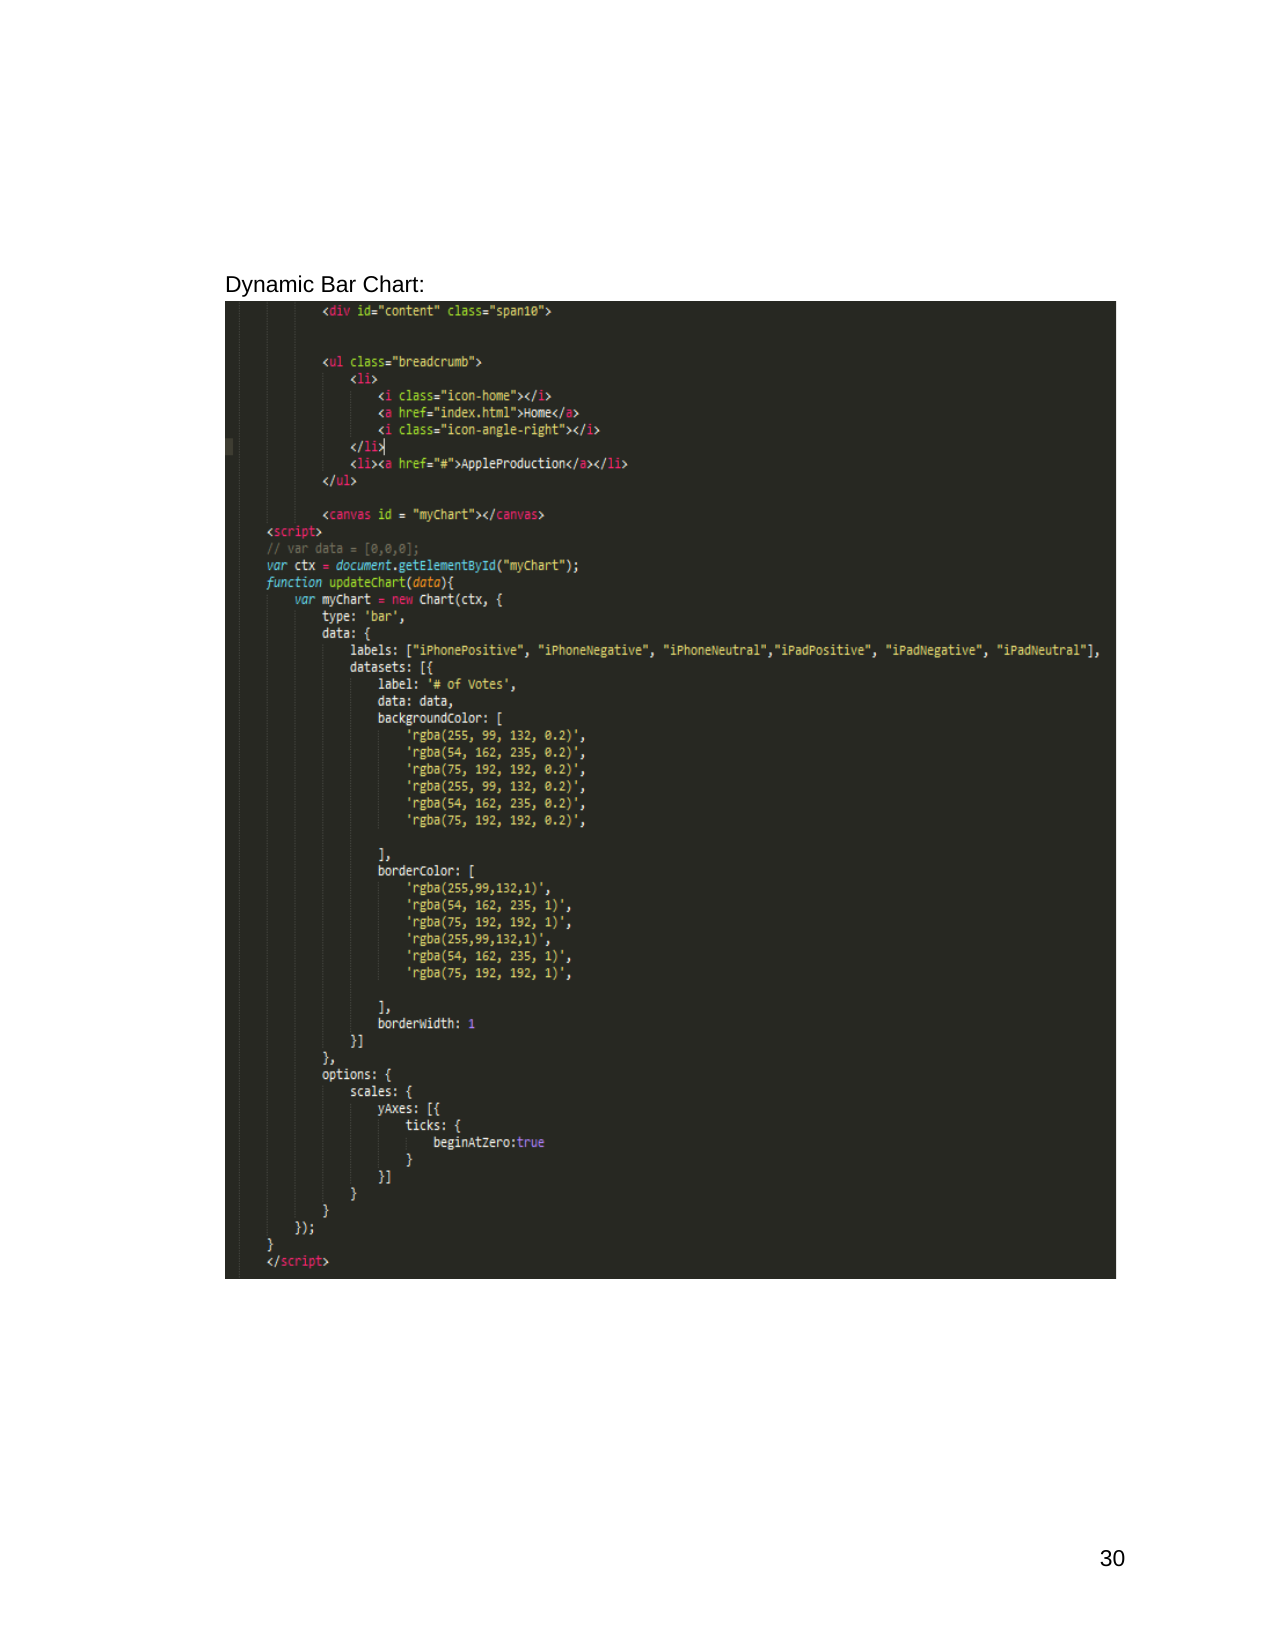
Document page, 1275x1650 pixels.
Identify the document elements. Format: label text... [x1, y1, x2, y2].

list Dynamic Bar Chart: [225, 271, 1125, 297]
picture [225, 301, 1117, 1279]
